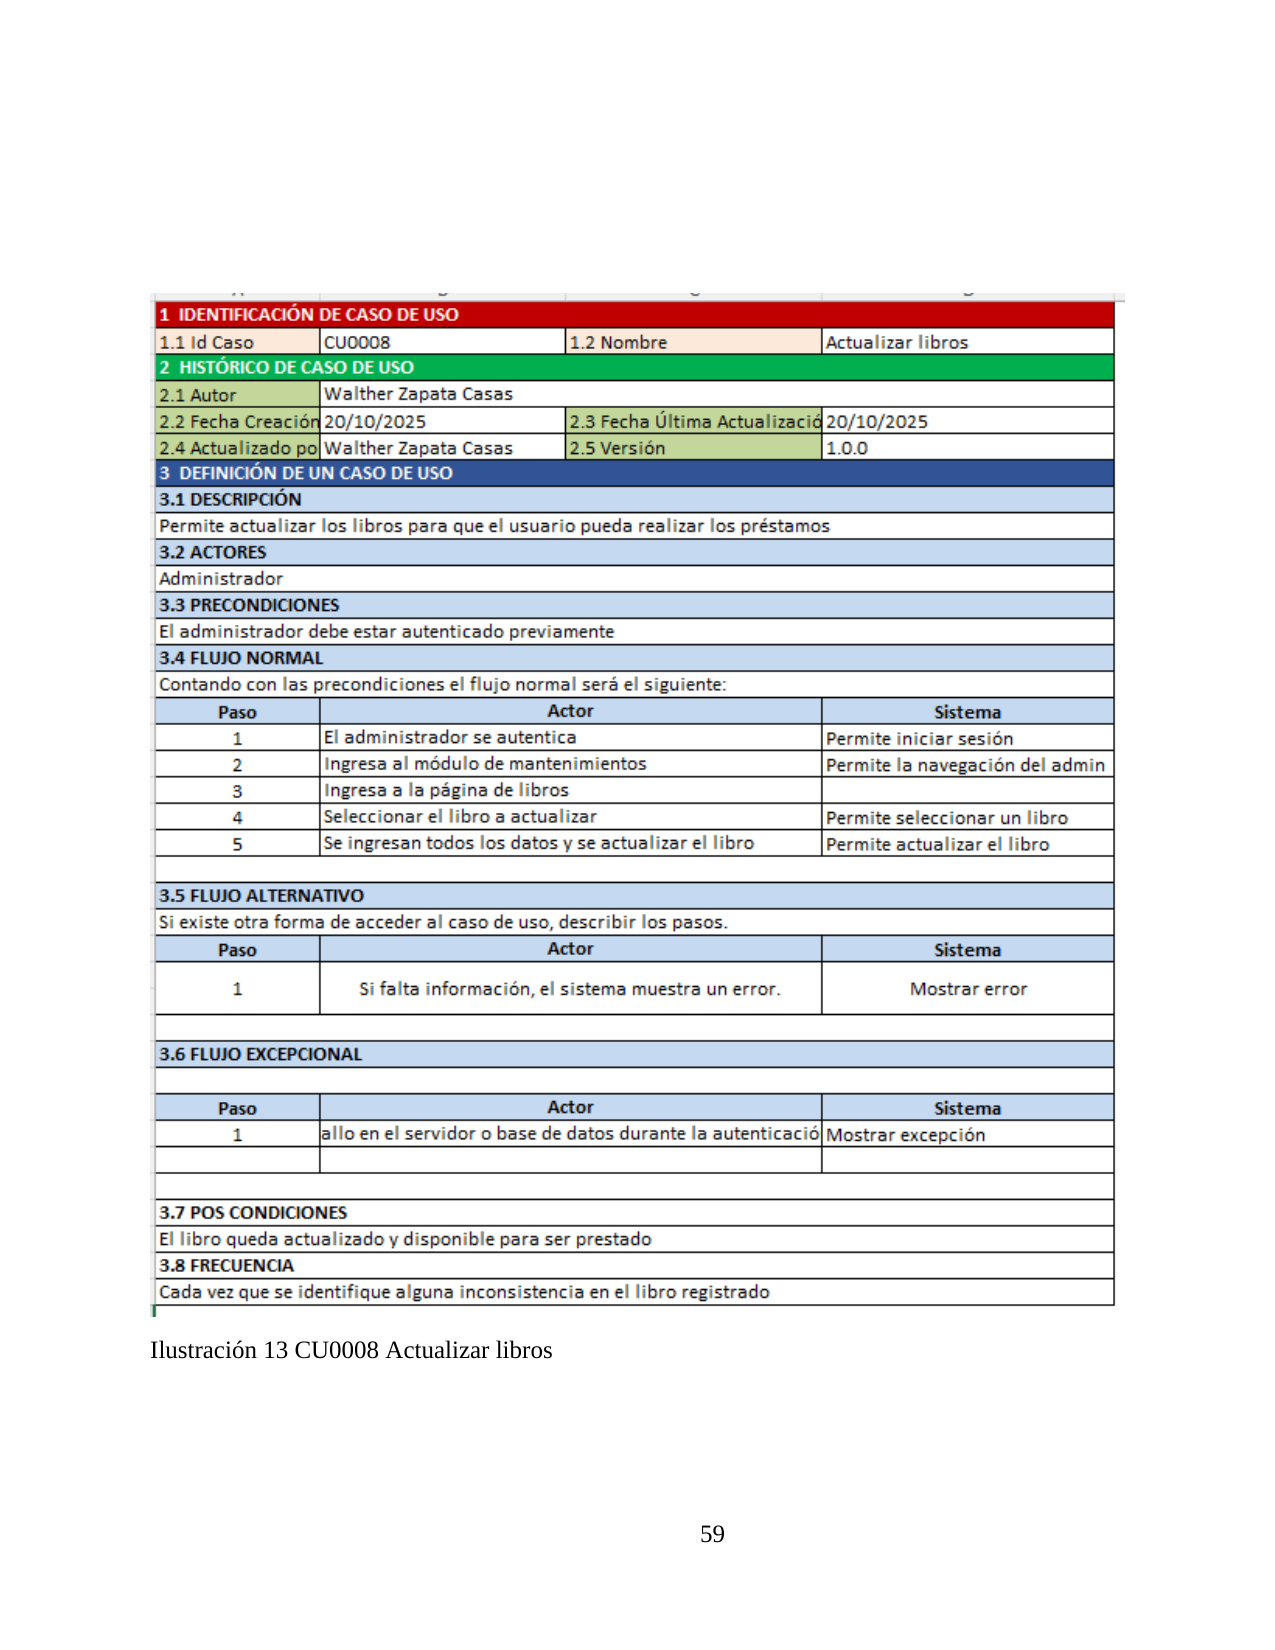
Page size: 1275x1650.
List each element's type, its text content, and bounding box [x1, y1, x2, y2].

picture [150, 245, 1125, 1269]
text Ilustración 13 CU0008 Actualizar libros [150, 1287, 1125, 1316]
